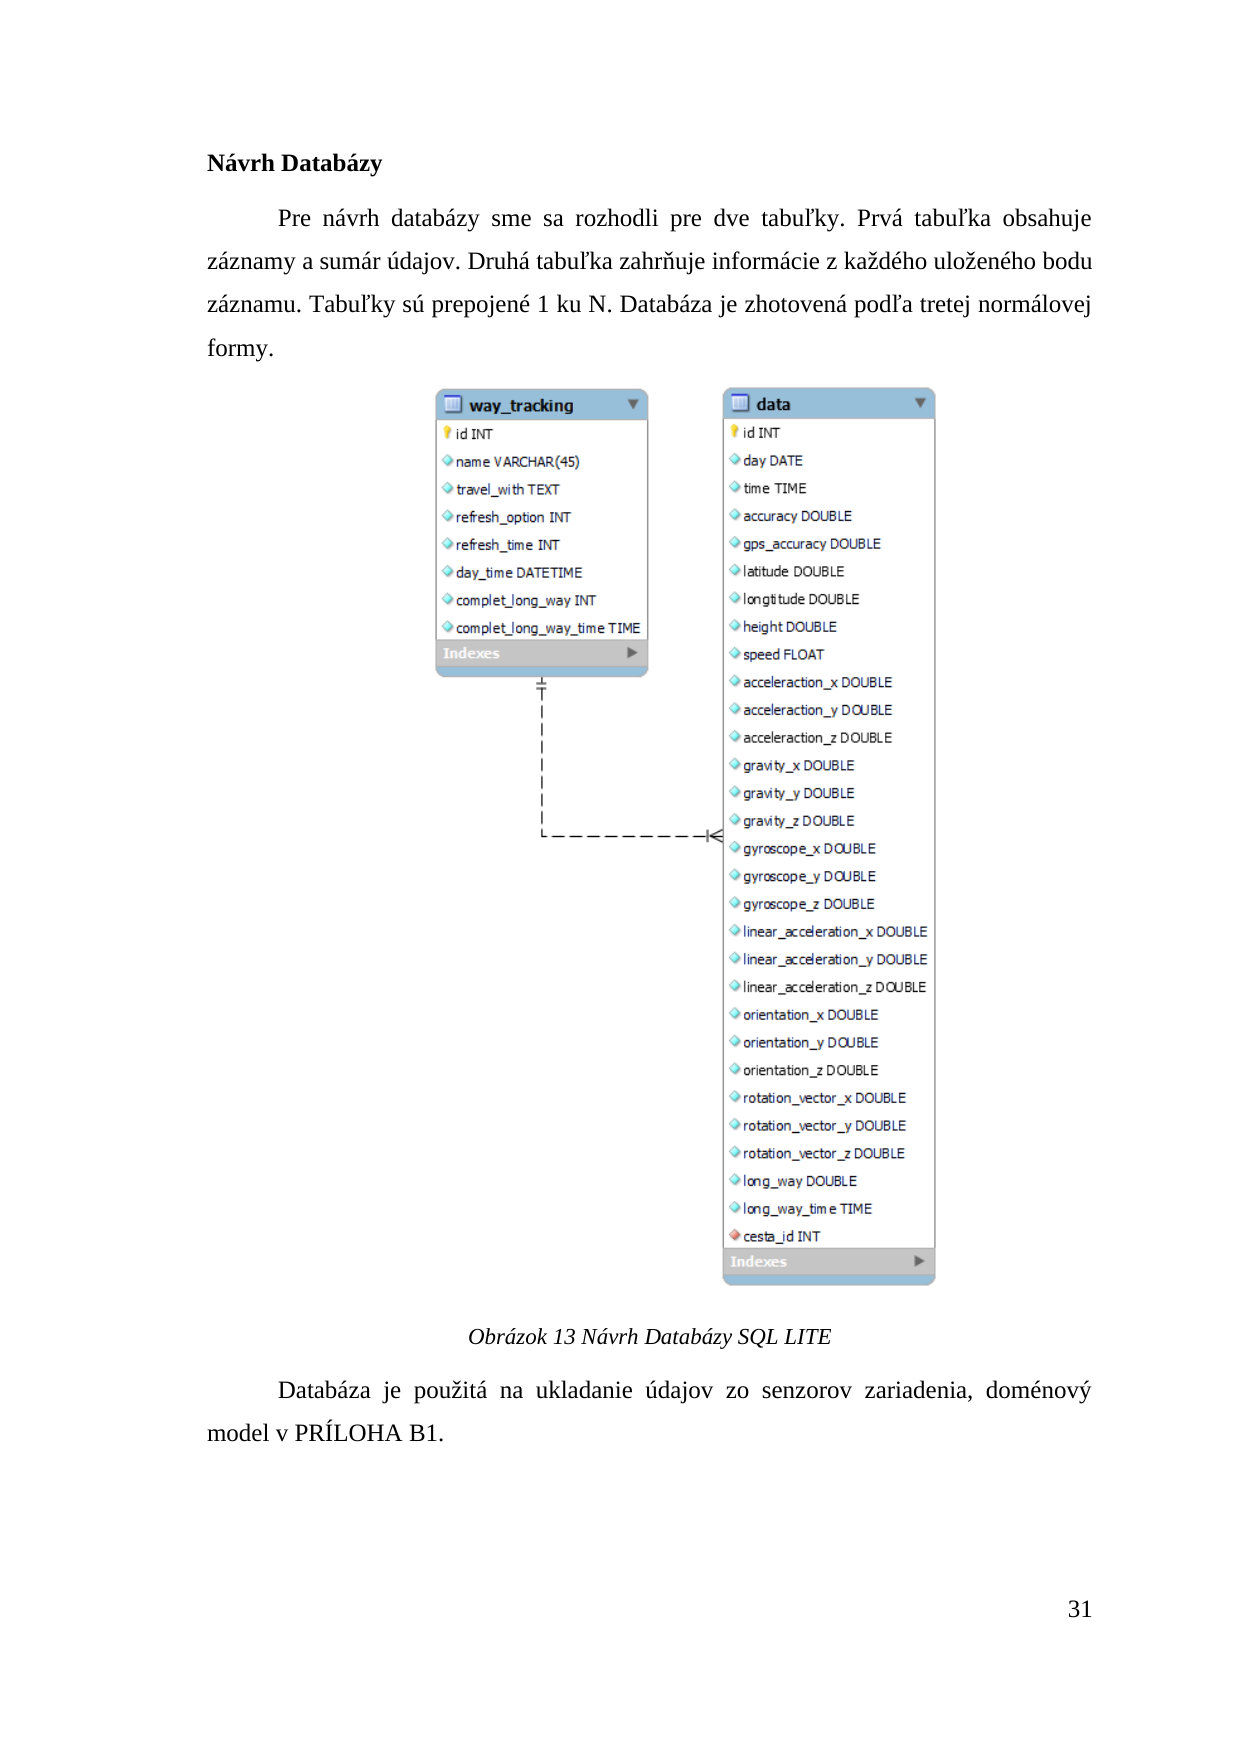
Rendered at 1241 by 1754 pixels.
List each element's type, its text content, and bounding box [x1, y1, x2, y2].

subtitle Návrh Databázy [207, 148, 1092, 176]
text Pre návrh databázy sme sa rozhodli pre dve tabuľky. Prvá tabuľka obsahuje záznamy a sumár údajov. Druhá tabuľka zahrňuje informácie z každého uloženého bodu záznamu. Tabuľky sú prepojené 1 ku N. Databáza je zhotovená podľa tretej normálovej formy. [207, 203, 1092, 361]
text Databáza je použitá na ukladanie údajov zo senzorov zariadenia, doménový model v PRÍLOHA B1. [207, 1375, 1092, 1447]
picture [423, 375, 947, 1297]
